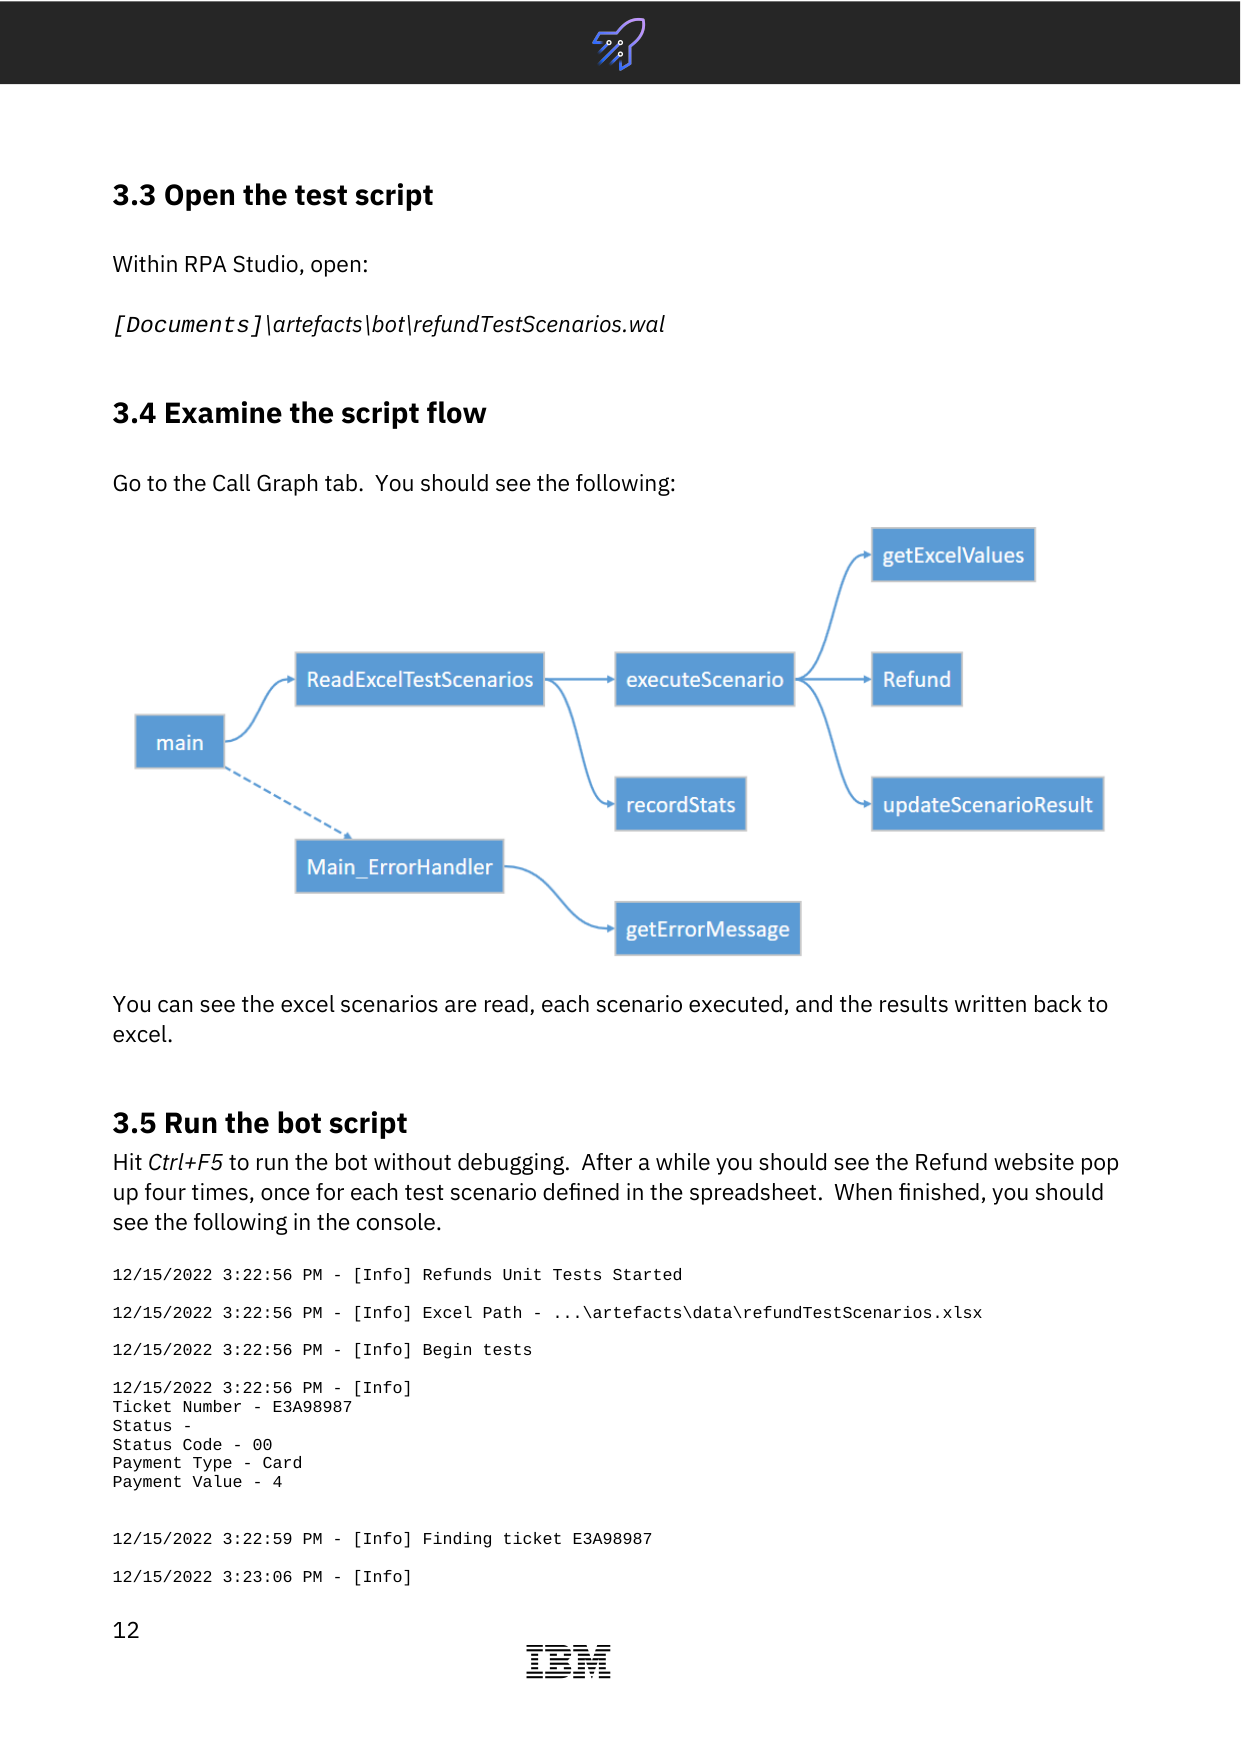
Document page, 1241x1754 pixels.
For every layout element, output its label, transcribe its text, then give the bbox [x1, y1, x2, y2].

text Payment Type - Card [112, 1455, 1128, 1474]
text Status - [112, 1417, 1128, 1436]
text 12/15/2022 3:23:06 PM - [Info] [112, 1568, 1128, 1587]
subtitle Examine the script flow [112, 394, 1128, 432]
text [Documents]\artefacts\bot\refundTestScenarios.wal [112, 308, 1128, 339]
text 12/15/2022 3:22:59 PM - [Info] Finding ticket E3A98987 [112, 1530, 1128, 1549]
picture [588, 14, 649, 75]
text Payment Value - 4 [112, 1474, 1128, 1493]
text Ticket Number - E3A98987 [112, 1398, 1128, 1417]
text 12/15/2022 3:22:56 PM - [Info] [112, 1379, 1128, 1398]
text Hit Ctrl+F5 to run the bot without debugging. After a while you should see the Refund website pop up four times, once for each test scenario defined in the spreadsheet. When finished, you should see the following in the console. [112, 1147, 1128, 1237]
text Go to the Call Graph tab. You should see the following: [112, 468, 1128, 497]
text 12/15/2022 3:22:56 PM - [Info] Excel Path - ...\artefacts\data\refundTestScenarios.xlsx [112, 1304, 1128, 1323]
text 12/15/2022 3:22:56 PM - [Info] Begin tests [112, 1342, 1128, 1361]
text Within RPA Studio, open: [112, 249, 1128, 279]
picture [112, 527, 1128, 959]
text You can see the excel scenarios are read, each scenario executed, and the results written back to excel. [112, 989, 1128, 1048]
subtitle Open the test script [112, 175, 1128, 213]
picture [526, 1645, 611, 1679]
text Status Code - 00 [112, 1436, 1128, 1455]
subtitle Run the bot script [112, 1103, 1128, 1141]
text 12/15/2022 3:22:56 PM - [Info] Refunds Unit Tests Started [112, 1266, 1128, 1285]
